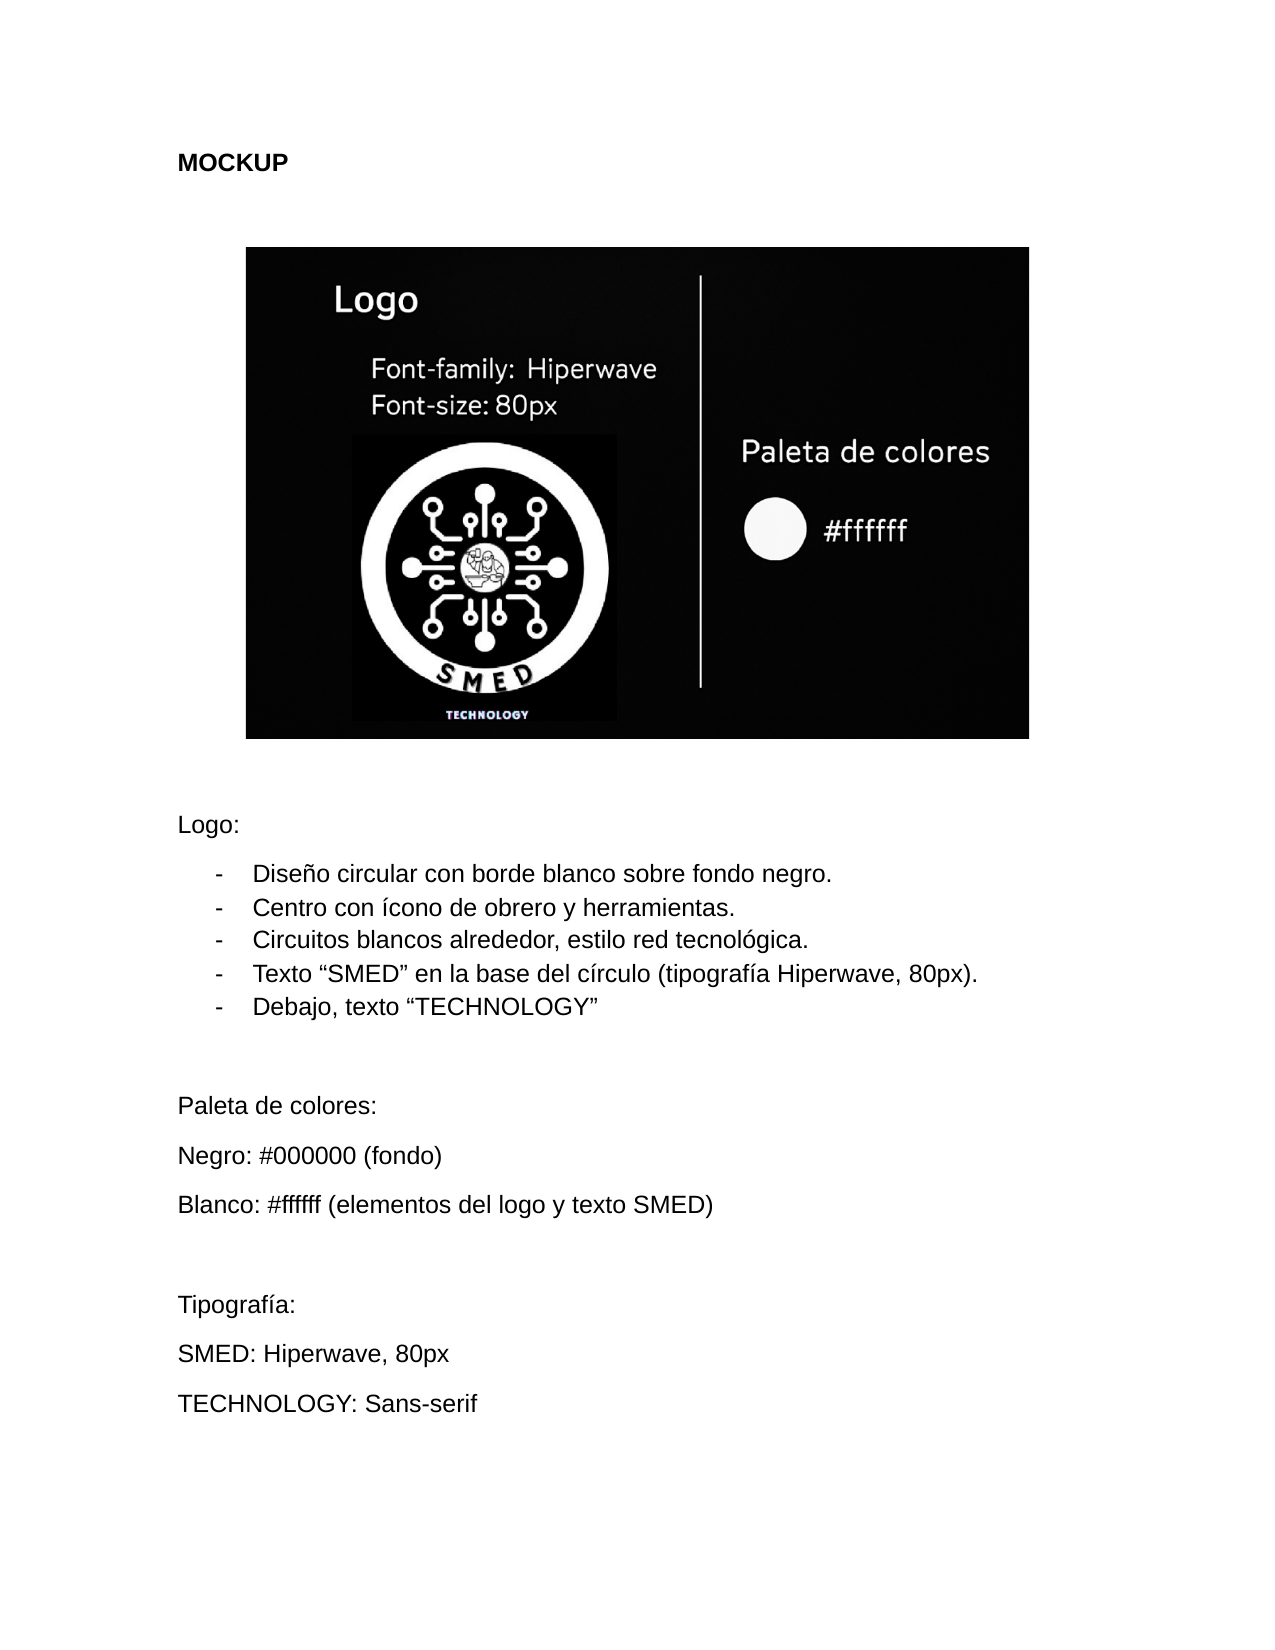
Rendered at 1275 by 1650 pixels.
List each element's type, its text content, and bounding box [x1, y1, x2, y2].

text Negro: #000000 (fondo) [177, 1141, 1098, 1169]
list Debajo, texto “TECHNOLOGY” [215, 992, 1098, 1020]
list Circuitos blancos alrededor, estilo red tecnológica. [215, 926, 1098, 954]
text Tipografía: [177, 1290, 1098, 1318]
text Logo: [177, 810, 1098, 838]
text MOCKUP [177, 148, 1098, 176]
list Diseño circular con borde blanco sobre fondo negro. [215, 859, 1098, 888]
text TECHNOLOGY: Sans-serif [177, 1389, 1098, 1418]
list Texto “SMED” en la base del círculo (tipografía Hiperwave, 80px). [215, 958, 1098, 987]
list Centro con ícono de obrero y herramientas. [215, 892, 1098, 921]
text Blanco: #ffffff (elementos del logo y texto SMED) [177, 1190, 1098, 1219]
picture [245, 247, 1030, 739]
text SMED: Hiperwave, 80px [177, 1339, 1098, 1368]
text Paleta de colores: [177, 1091, 1098, 1120]
